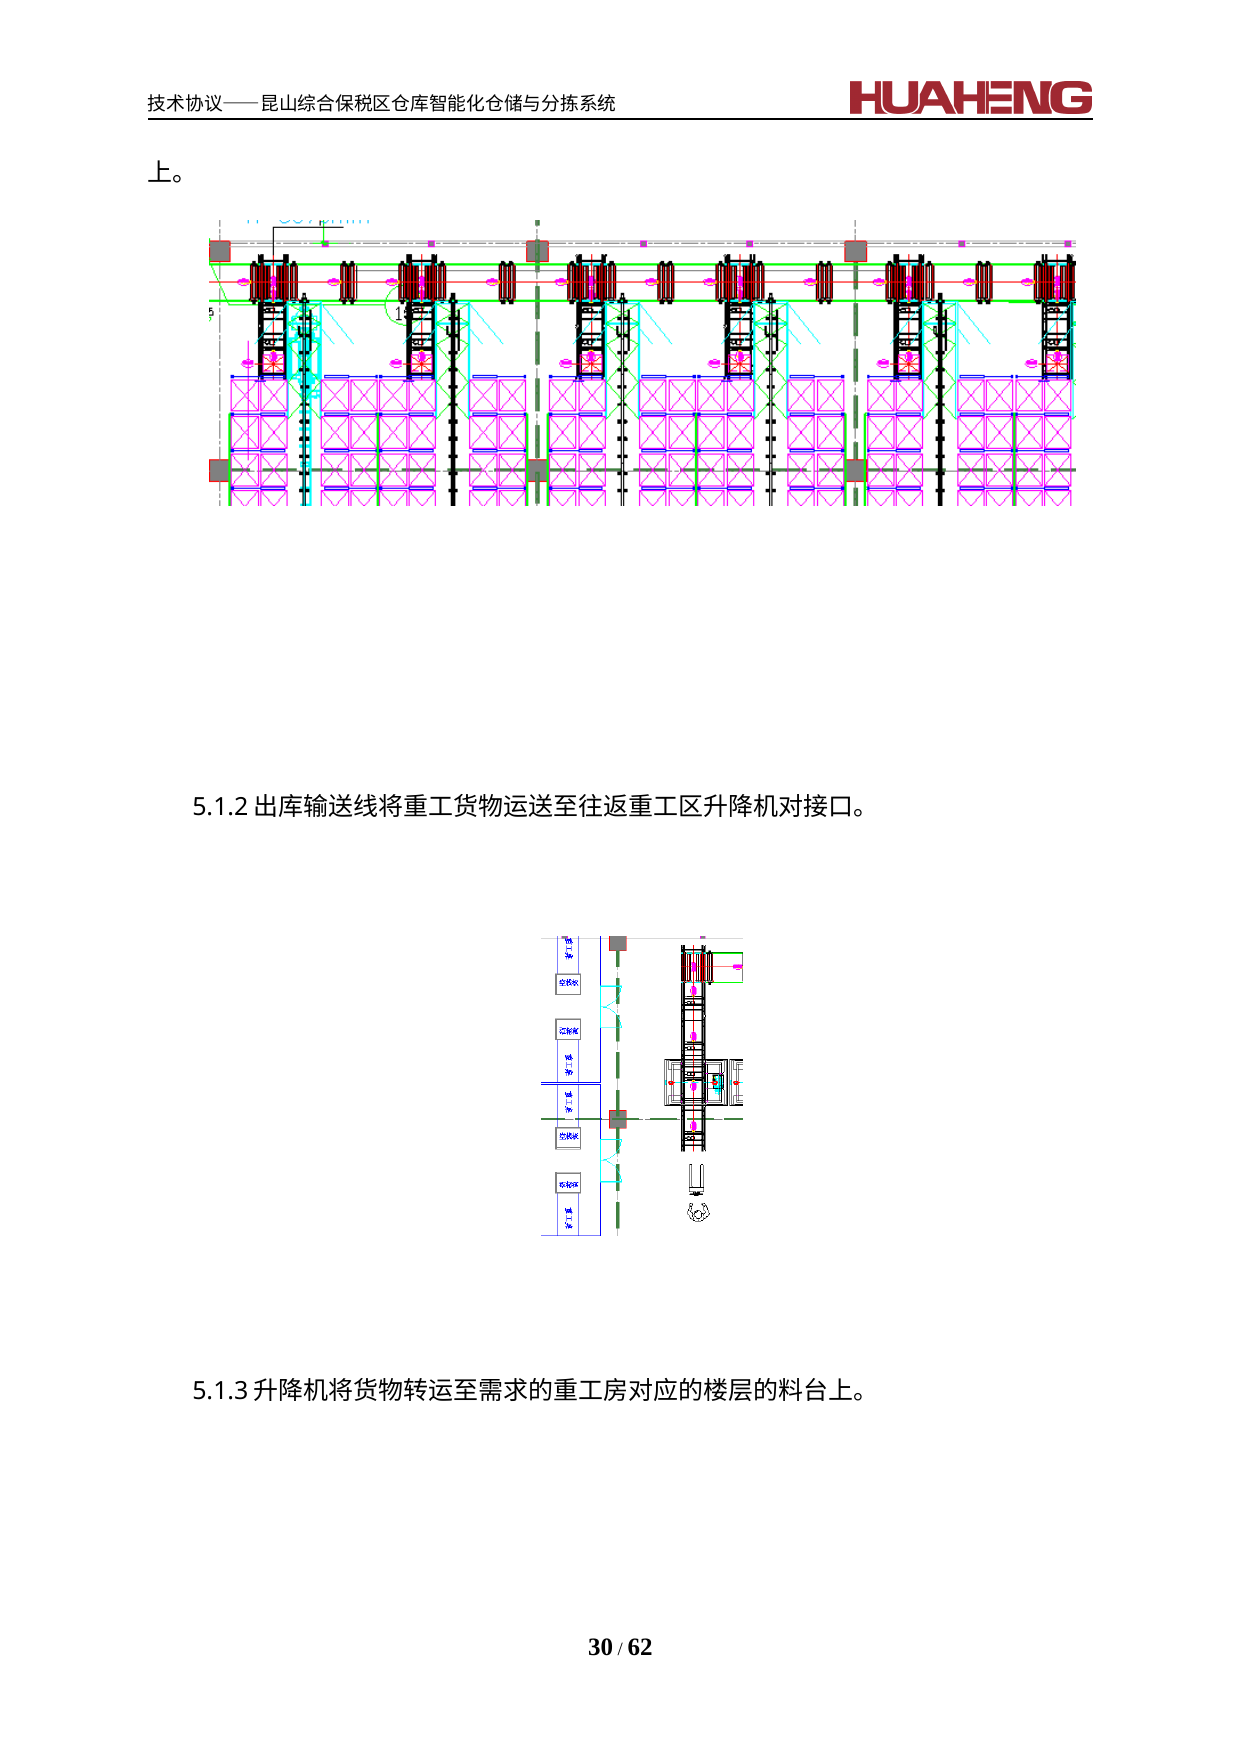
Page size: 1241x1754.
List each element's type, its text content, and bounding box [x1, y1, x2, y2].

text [148, 138, 1093, 203]
picture [850, 81, 1092, 114]
picture [209, 220, 1076, 506]
text 5.1.2出库输送线将重工货物运送至往返重工区升降机对接口。 [148, 772, 1093, 837]
text 5.1.3升降机将货物转运至需求的重工房对应的楼层的料台上。 [148, 1356, 1093, 1421]
picture [541, 936, 743, 1236]
